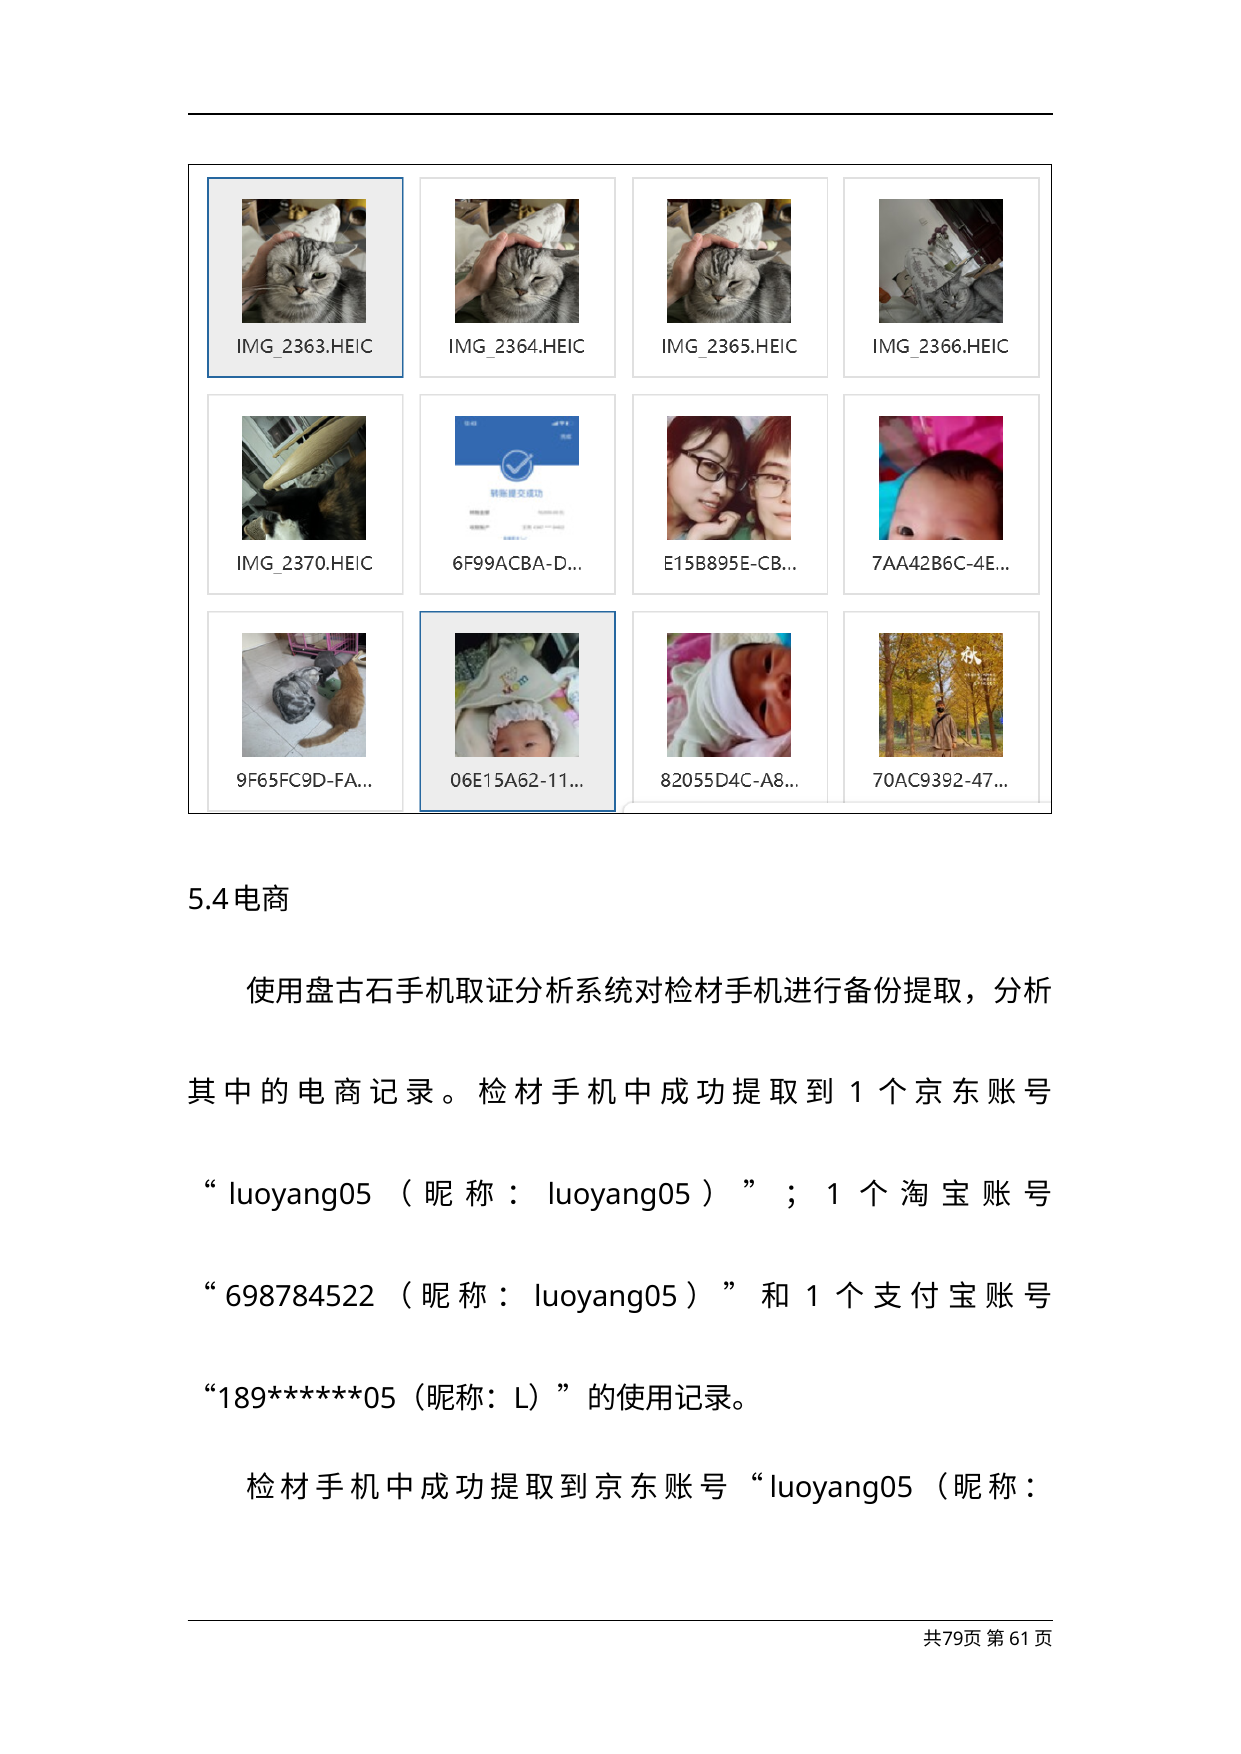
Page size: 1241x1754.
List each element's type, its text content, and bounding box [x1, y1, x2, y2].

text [187, 1451, 1053, 1519]
picture [189, 165, 1051, 813]
text 电商 [187, 863, 1053, 931]
text 使用盘古石手机取证分析系统对检材手机进行备份提取，分析其中的电商记录。检材手机中成功提取到1个京东账号“luoyang05（昵称：luoyang05）”；1个淘宝账号“698784522（昵称：luoyang05）”和1个支付宝账号“189******05（昵称：L）”的使用记录。 [187, 954, 1053, 1430]
